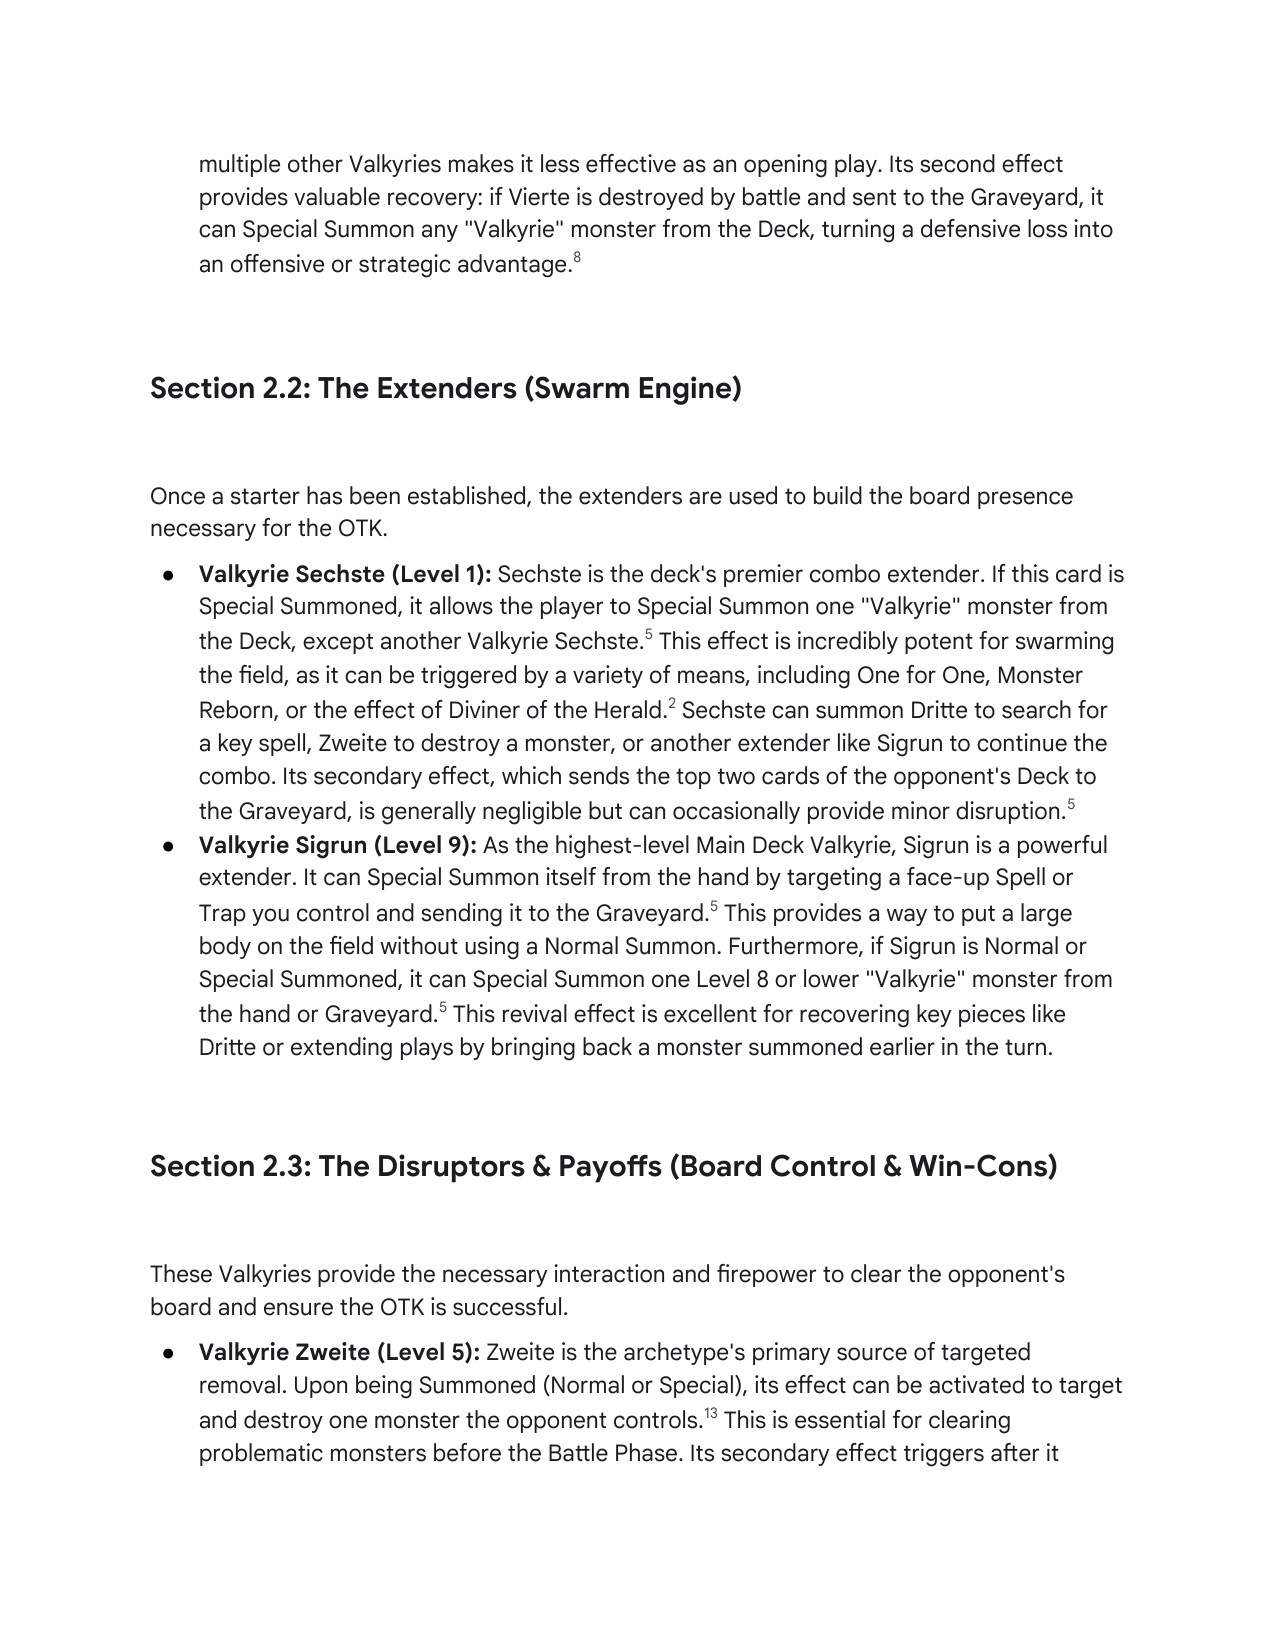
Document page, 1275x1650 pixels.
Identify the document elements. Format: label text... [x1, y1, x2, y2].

subtitle Section 2.2: The Extenders (Swarm Engine) [150, 370, 1125, 407]
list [161, 150, 1125, 280]
subtitle Section 2.3: The Disruptors & Payoffs (Board Control & Win-Cons) [150, 1149, 1125, 1185]
list Valkyrie Sigrun (Level 9): As the highest-level Main Deck Valkyrie, Sigrun is a powerful extender. It can Special Summon itself from the hand by targeting a face-up Spell or Trap you control and sending it to the Graveyard.5 This provides a way to put a large body on the field without using a Normal Summon. Furthermore, if Sigrun is Normal or Special Summoned, it can Special Summon one Level 8 or lower "Valkyrie" monster from the hand or Graveyard.5 This revival effect is excellent for recovering key pieces like Dritte or extending plays by bringing back a monster summoned earlier in the turn. [161, 831, 1125, 1062]
text These Valkyries provide the necessary interaction and firepower to clear the opponent's board and ensure the OTK is successful. [150, 1261, 1125, 1322]
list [161, 1338, 1125, 1468]
text Once a starter has been established, the extenders are used to build the board presence necessary for the OTK. [150, 482, 1125, 543]
list Valkyrie Sechste (Level 1): Sechste is the deck's premier combo extender. If this card is Special Summoned, it allows the player to Special Summon one "Valkyrie" monster from the Deck, except another Valkyrie Sechste.5 This effect is incredibly potent for swarming the field, as it can be triggered by a variety of means, including One for One, Monster Reborn, or the effect of Diviner of the Herald.2 Sechste can summon Dritte to search for a key spell, Zweite to destroy a monster, or another extender like Sigrun to continue the combo. Its secondary effect, which sends the top two cards of the opponent's Deck to the Graveyard, is generally negligible but can occasionally provide minor disruption.5 [161, 560, 1125, 827]
